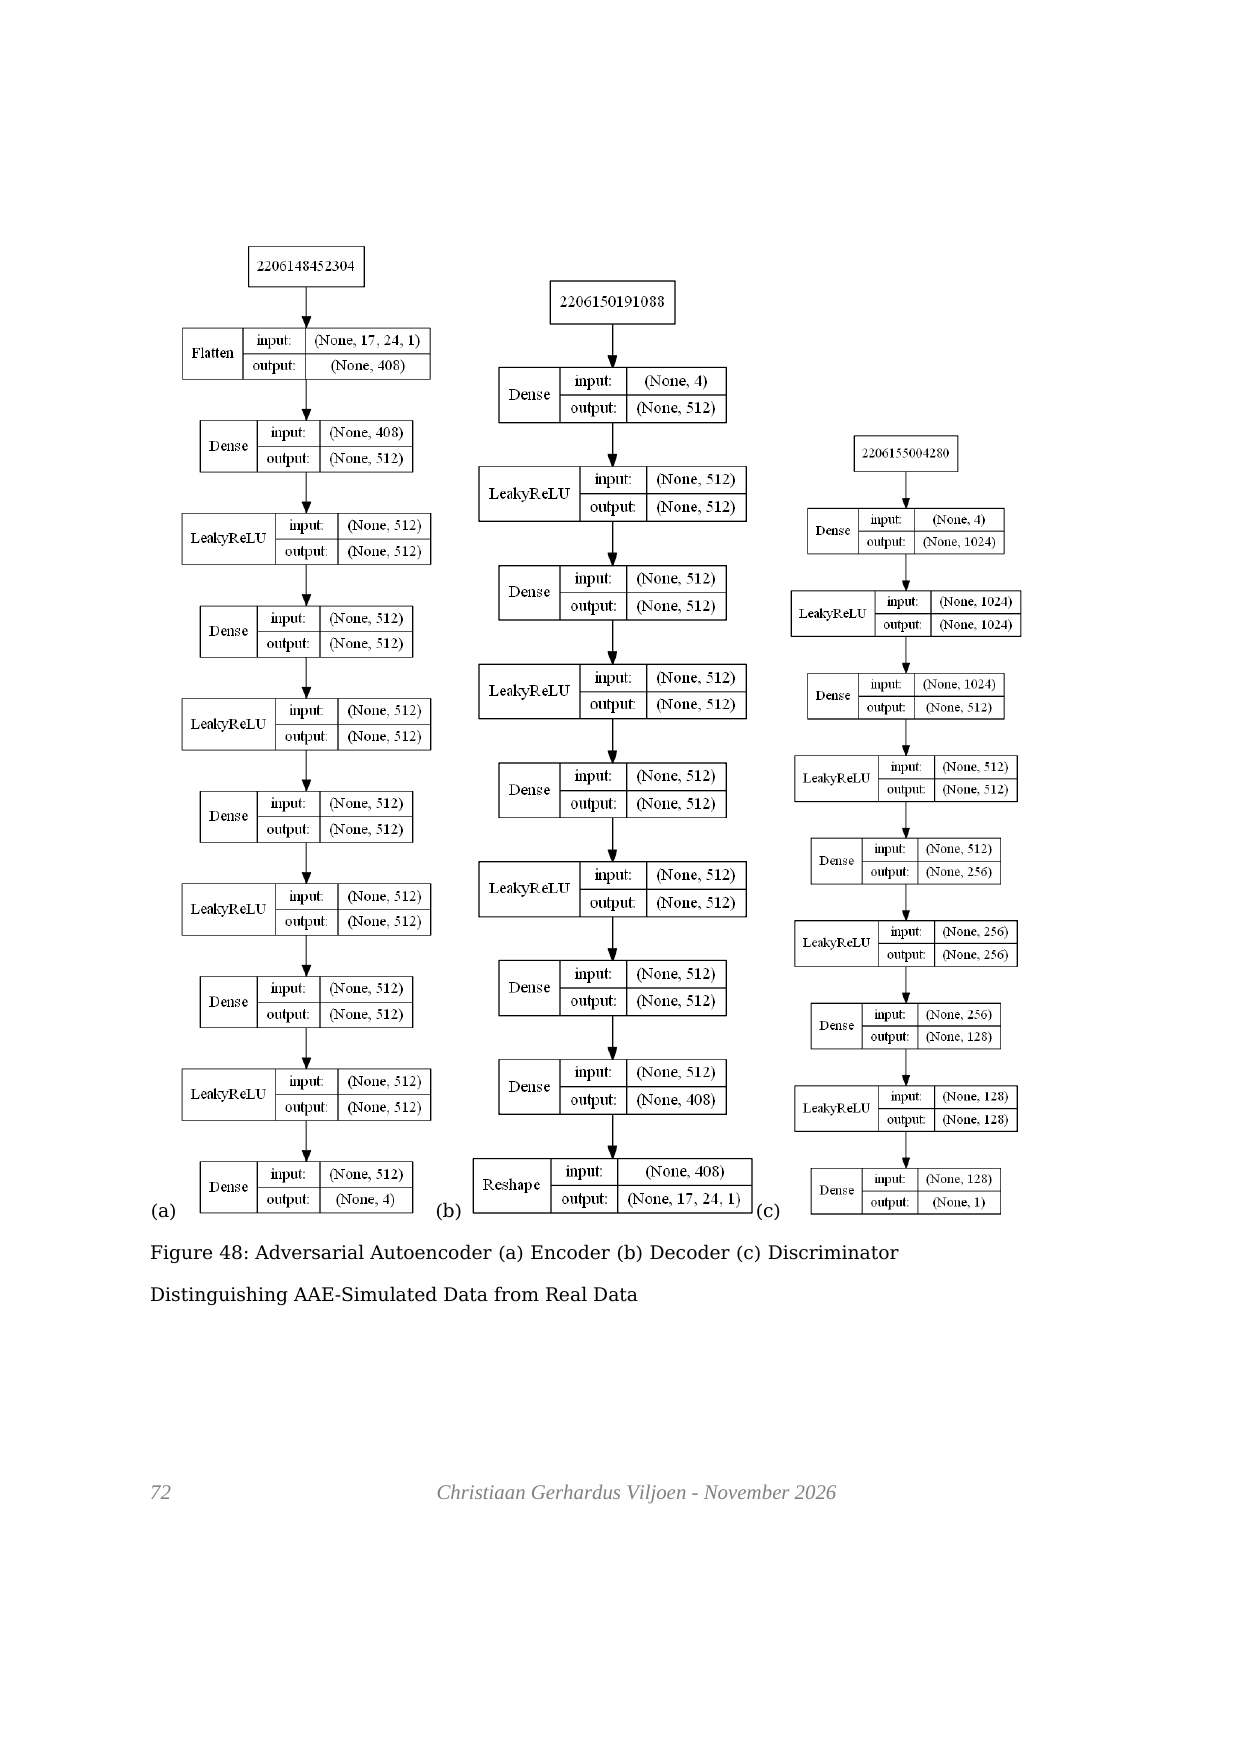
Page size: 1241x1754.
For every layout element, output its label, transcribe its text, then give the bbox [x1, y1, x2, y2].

picture [787, 431, 1024, 1218]
text Distinguishing AAE-Simulated Data from Real Data [150, 1283, 1090, 1306]
picture [177, 241, 435, 1218]
picture [468, 276, 755, 1218]
